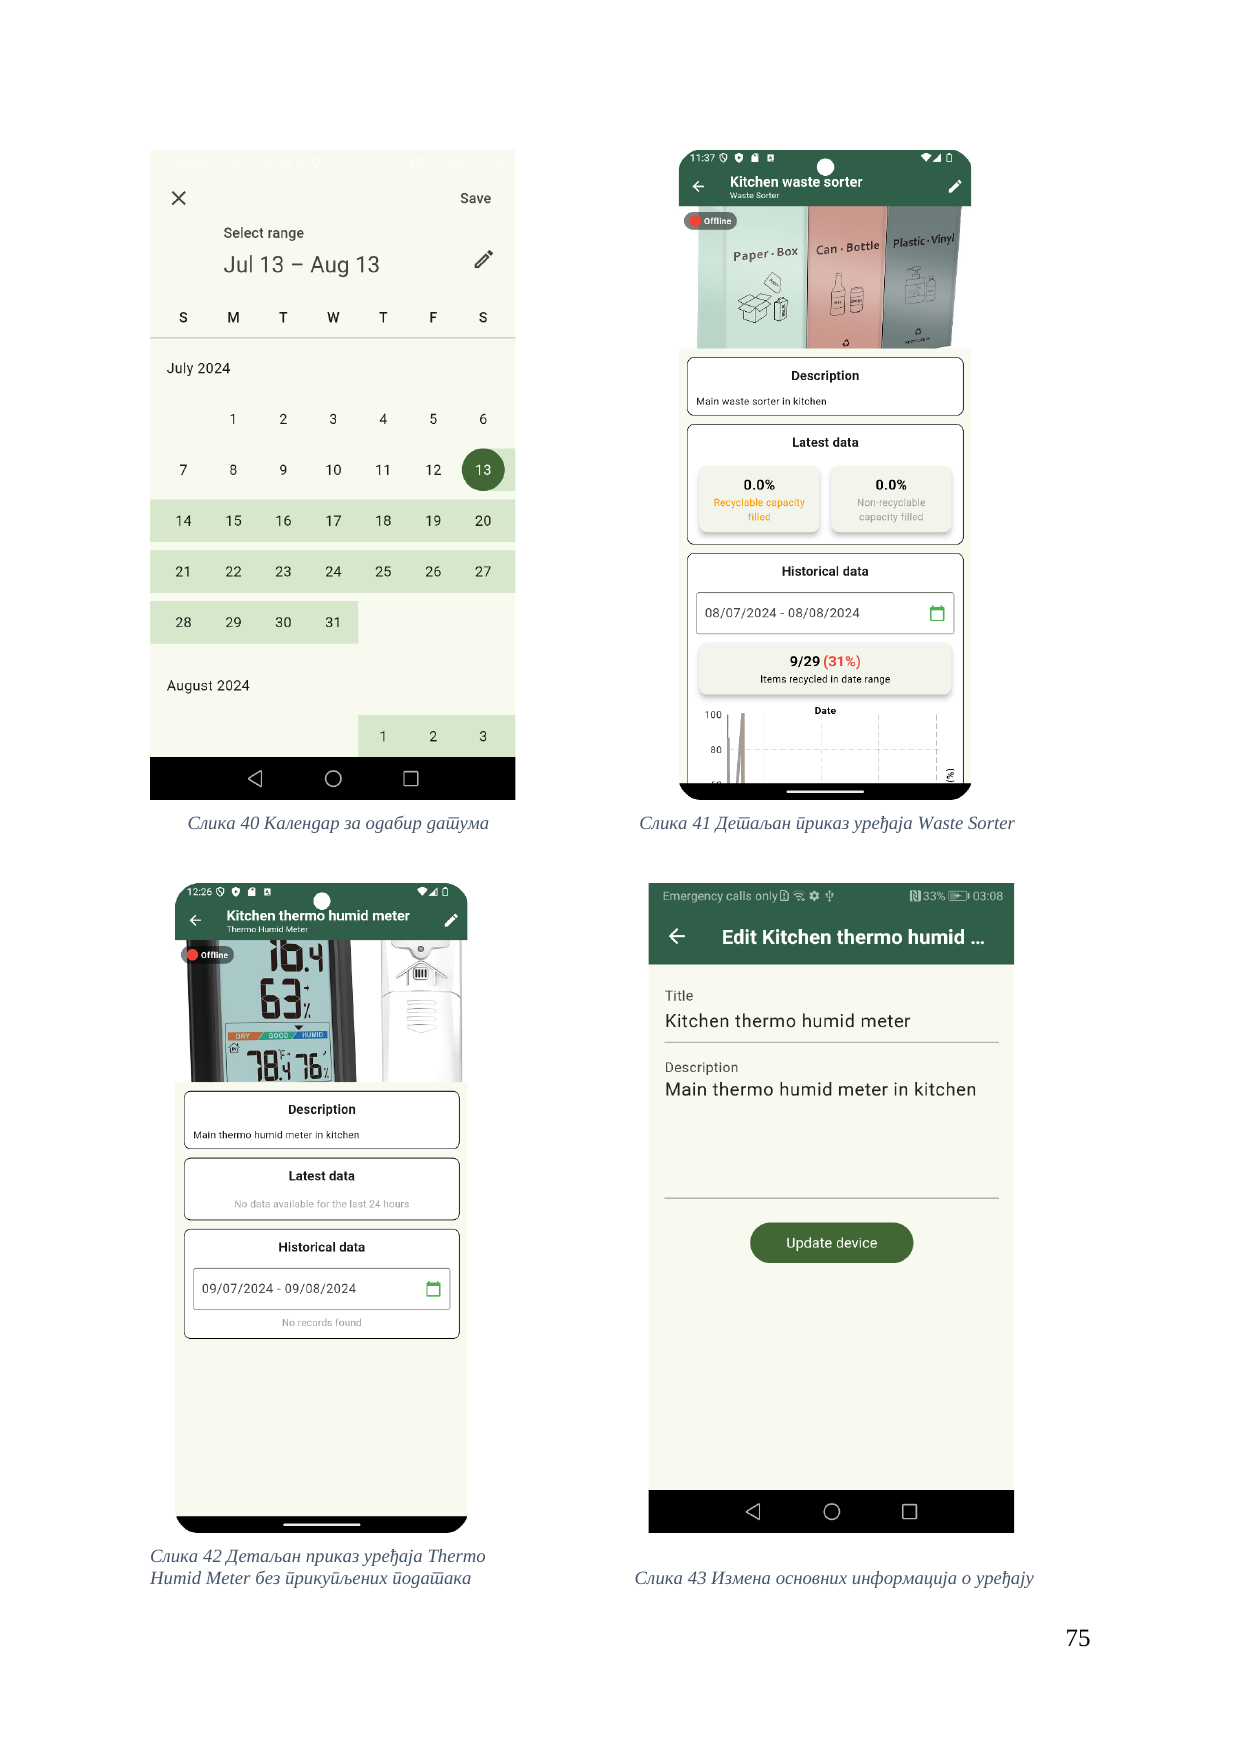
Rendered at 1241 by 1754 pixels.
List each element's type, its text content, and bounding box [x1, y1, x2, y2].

text Слика 42 Детаљан приказ уређаја Thermo Humid Meter без прикупљених података Слика 43 Измена основних информација о уређају [150, 1545, 1090, 1588]
picture [150, 150, 516, 800]
picture [648, 883, 1015, 1533]
picture [175, 883, 468, 1533]
picture [678, 150, 972, 800]
text Слика 40 Календар за одабир датума Слика 41 Детаљан приказ уређаја Waste Sorter [150, 812, 1090, 834]
